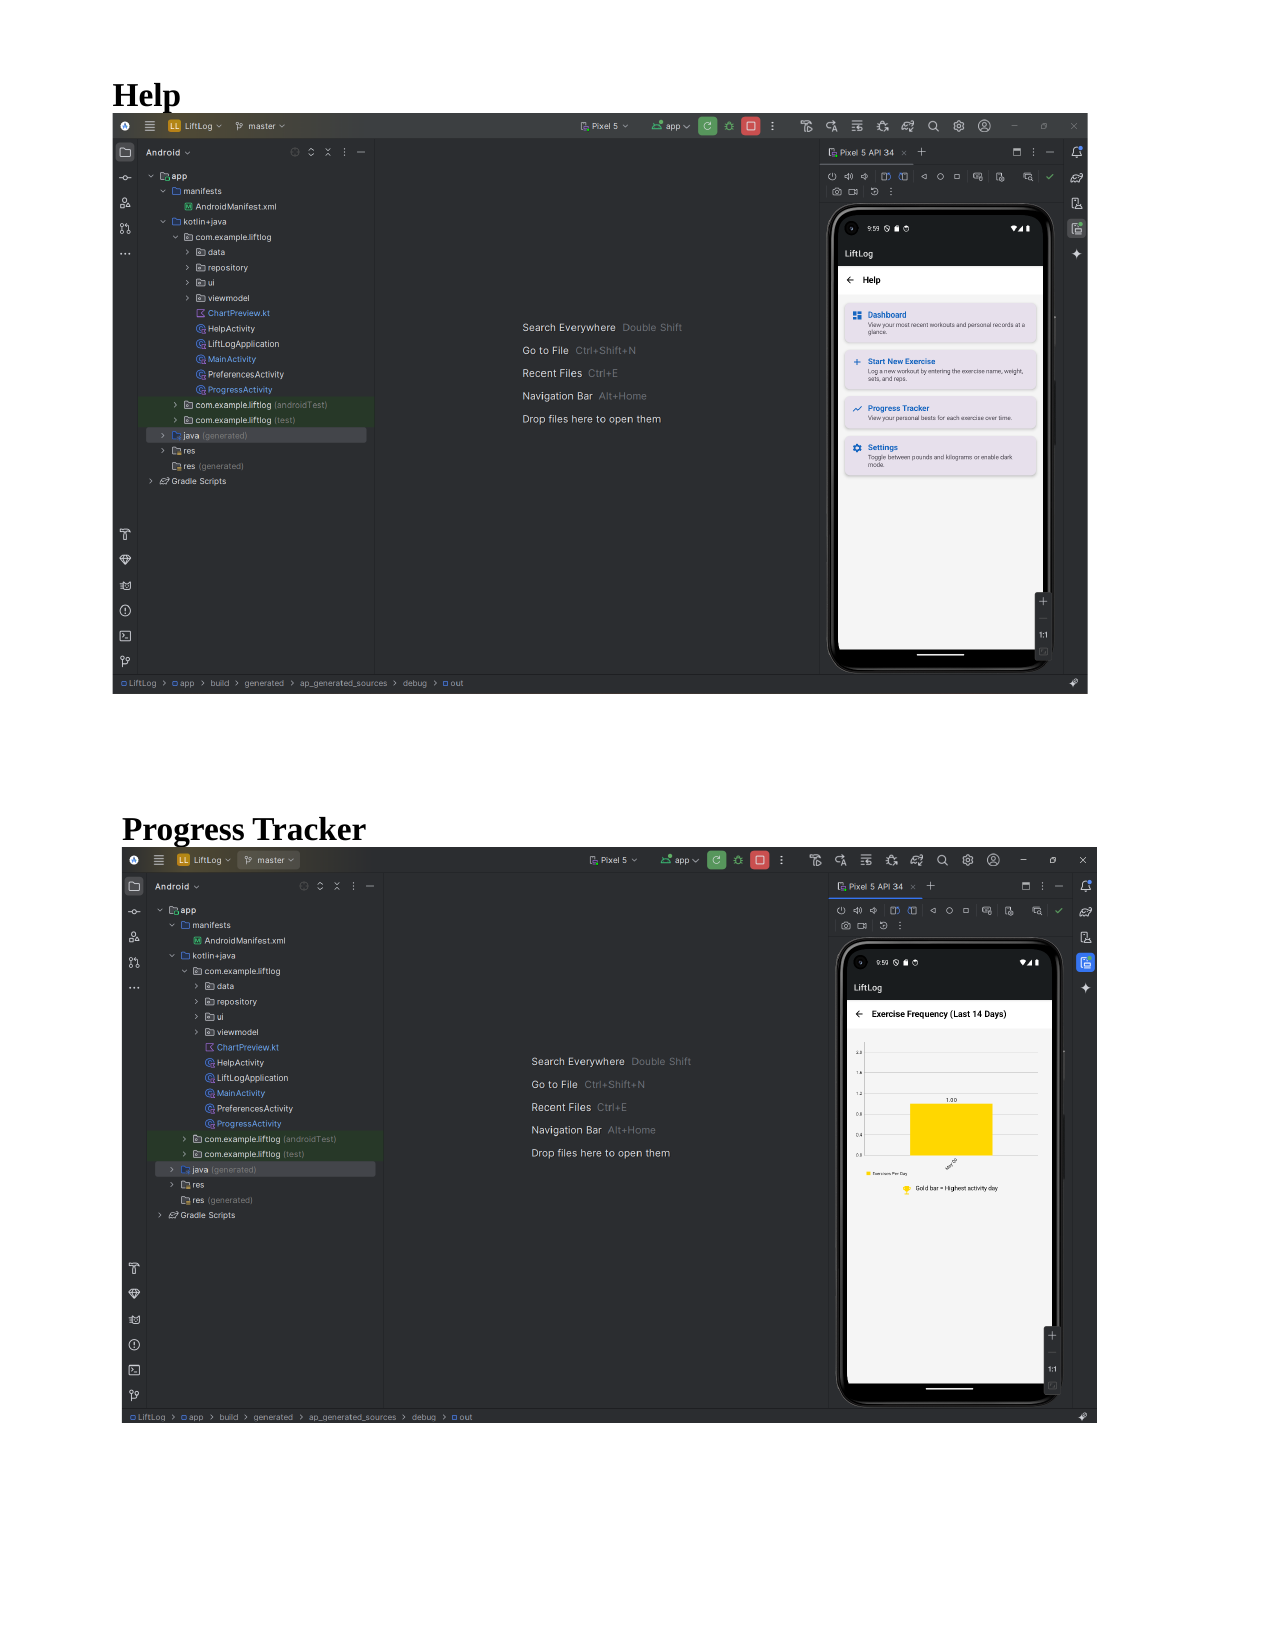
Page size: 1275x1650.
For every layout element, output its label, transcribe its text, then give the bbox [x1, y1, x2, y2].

picture [112, 113, 1088, 694]
text Help [112, 75, 1125, 113]
picture [121, 847, 1097, 1423]
text Progress Tracker [122, 809, 1125, 847]
